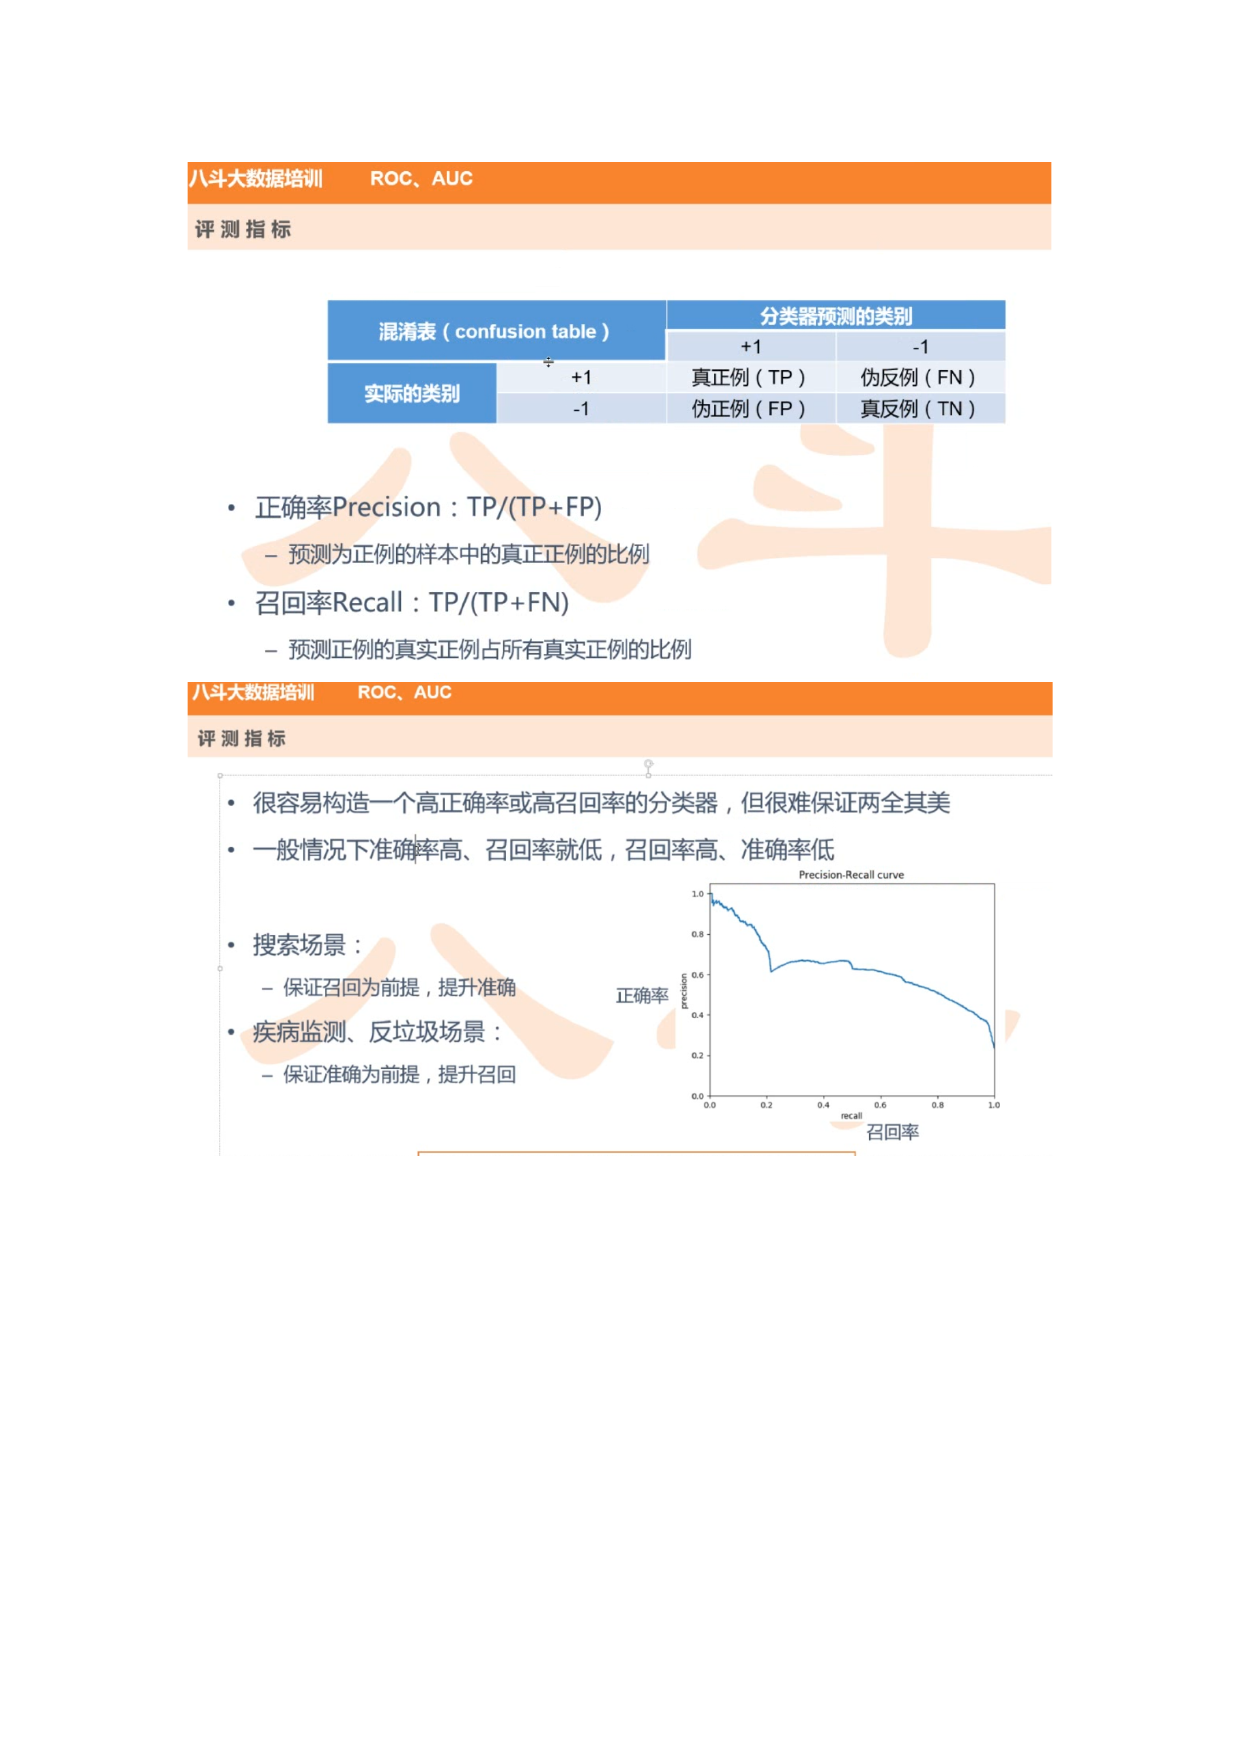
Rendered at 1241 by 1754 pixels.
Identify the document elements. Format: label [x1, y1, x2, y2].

picture [187, 162, 1052, 679]
picture [187, 682, 1053, 1156]
